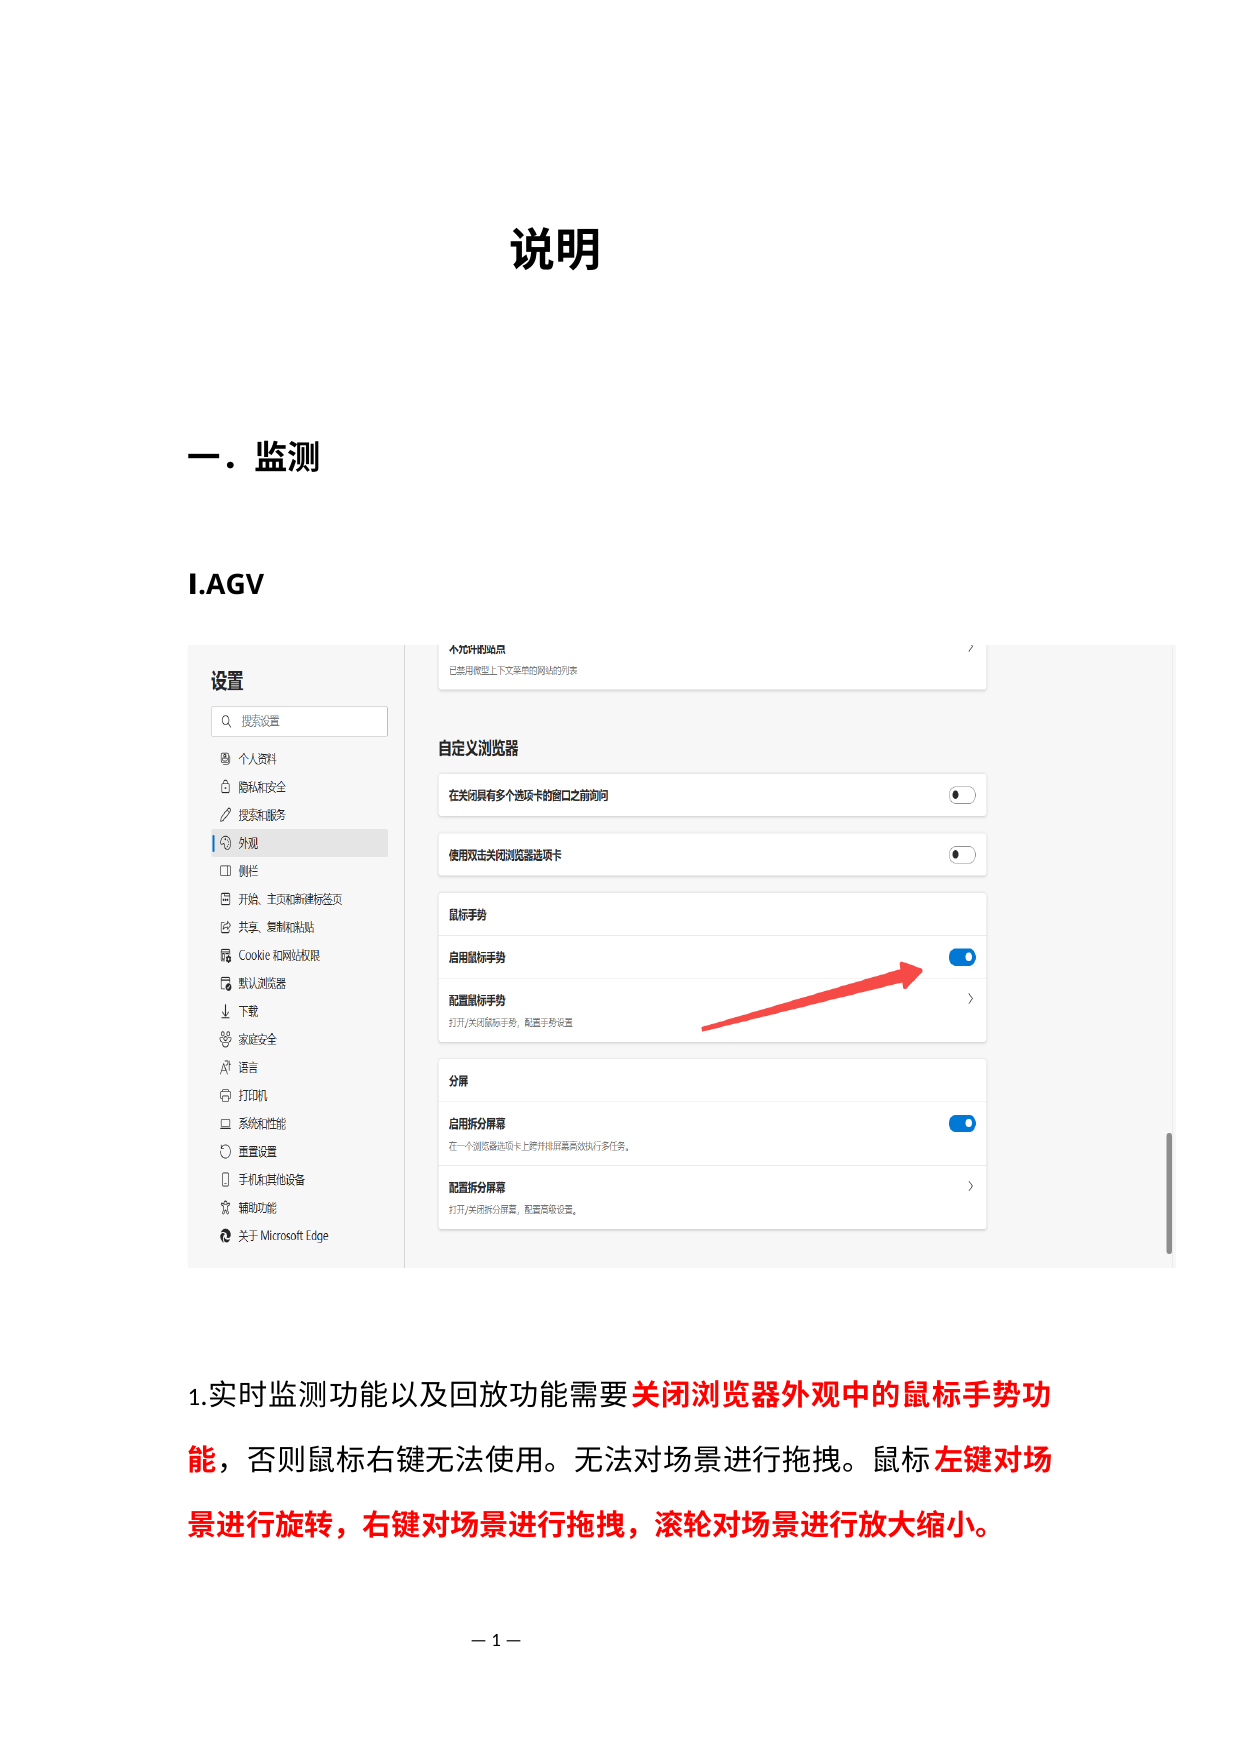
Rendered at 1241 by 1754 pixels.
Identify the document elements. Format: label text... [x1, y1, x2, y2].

picture [187, 645, 1176, 1268]
subtitle 说明 [187, 197, 1053, 295]
subtitle 一．监测 [187, 422, 1053, 487]
text 1.实时监测功能以及回放功能需要关闭浏览器外观中的鼠标手势功能，否则鼠标右键无法使用。无法对场景进行拖拽。鼠标左键对场景进行旋转，右键对场景进行拖拽，滚轮对场景进行放大缩小。 [187, 1360, 1053, 1555]
subtitle Ⅰ.AGV [187, 551, 1053, 616]
